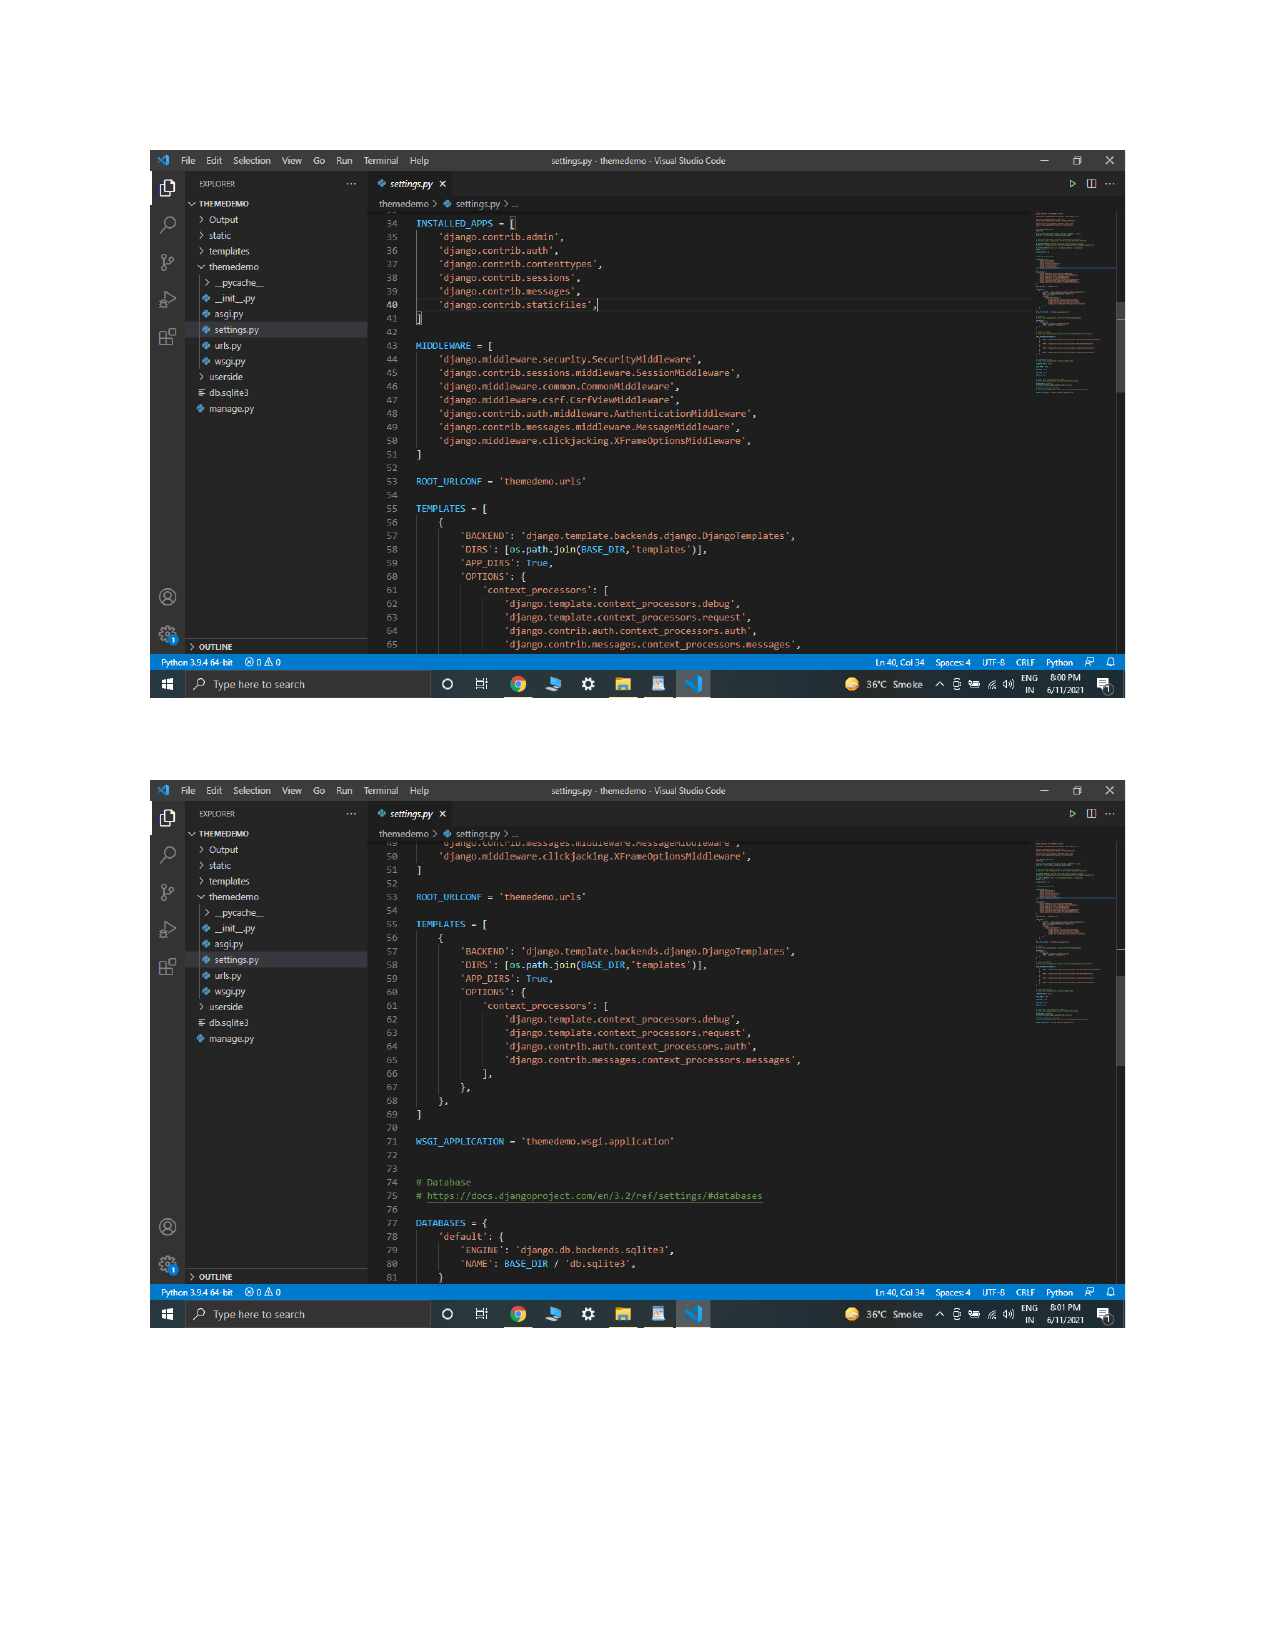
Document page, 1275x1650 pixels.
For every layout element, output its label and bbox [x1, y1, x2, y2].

picture [150, 780, 1125, 1328]
picture [150, 150, 1125, 698]
